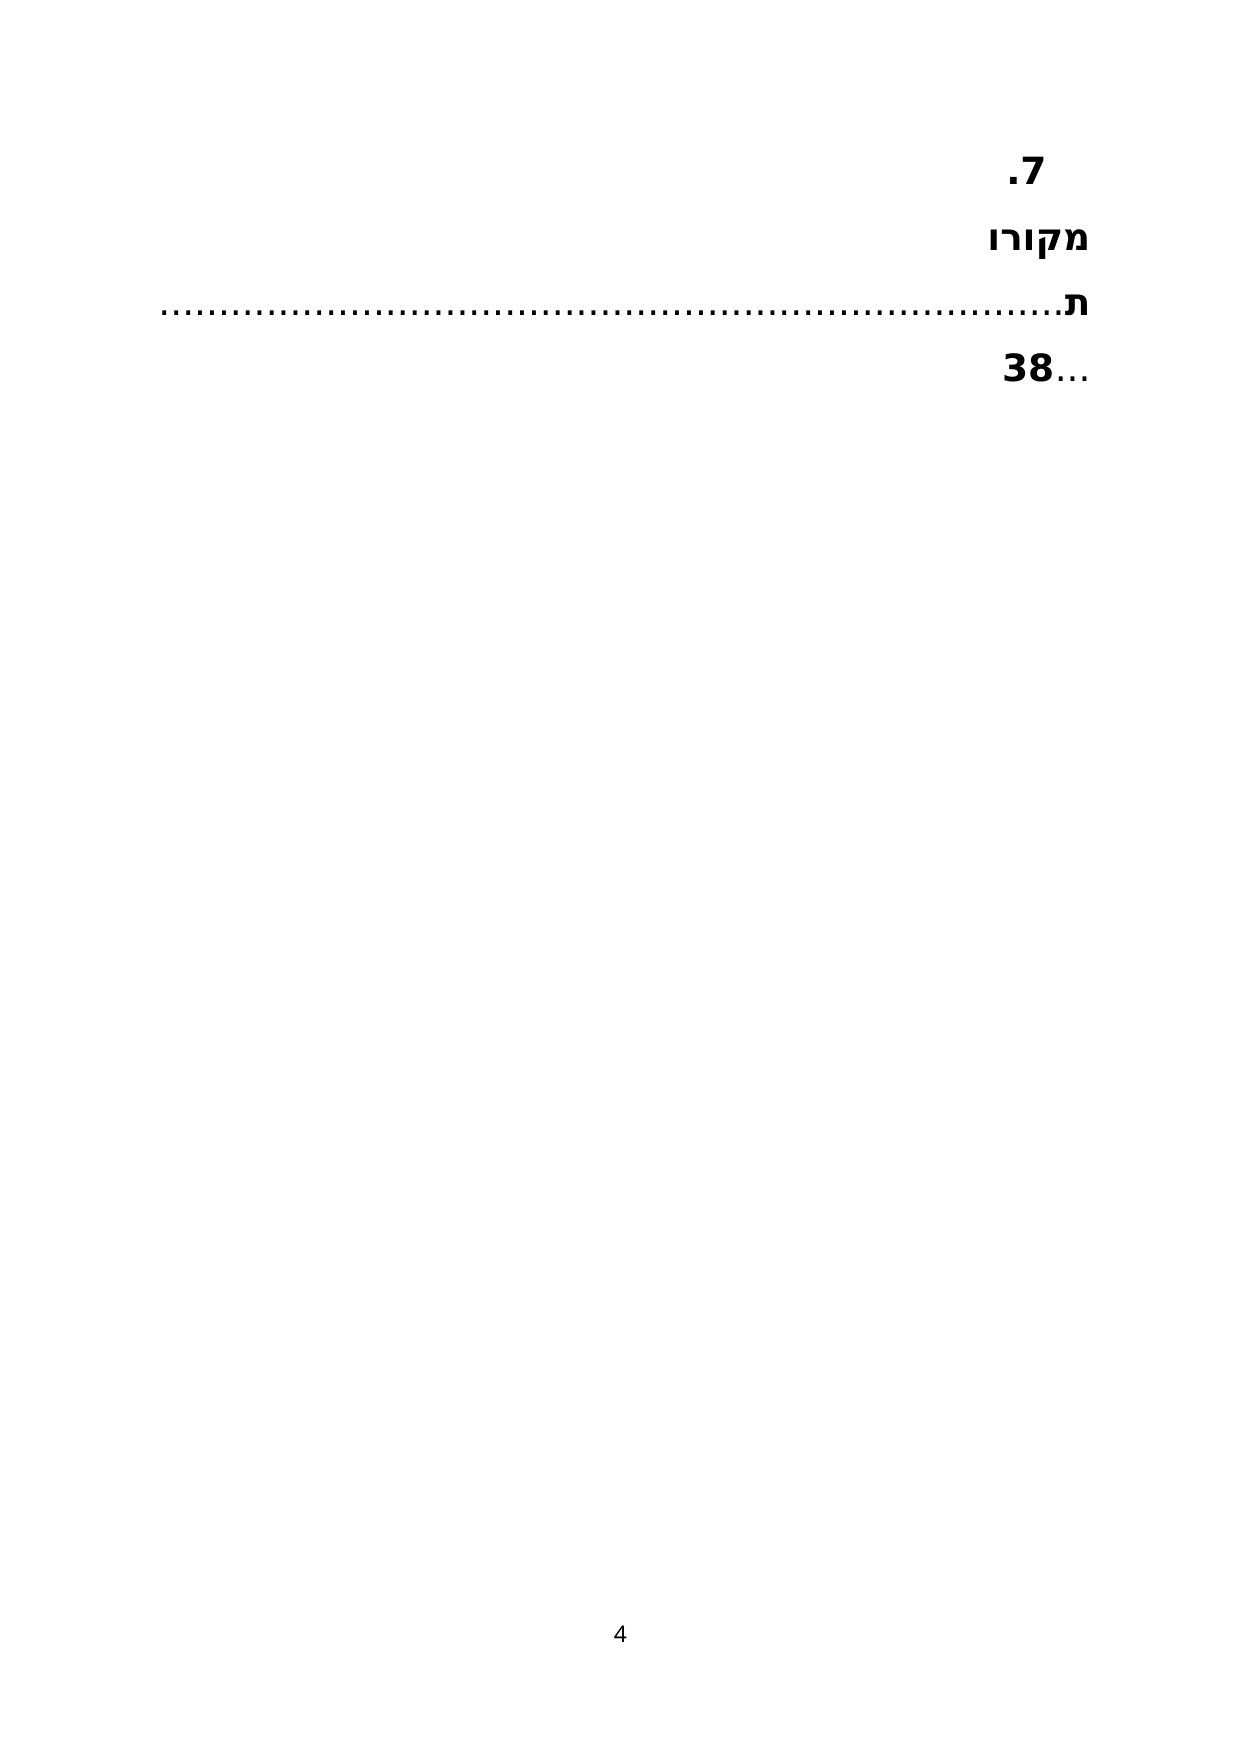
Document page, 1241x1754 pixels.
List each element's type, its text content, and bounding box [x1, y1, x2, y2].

text 7. מקורות...............................................................................38 [150, 150, 1090, 390]
